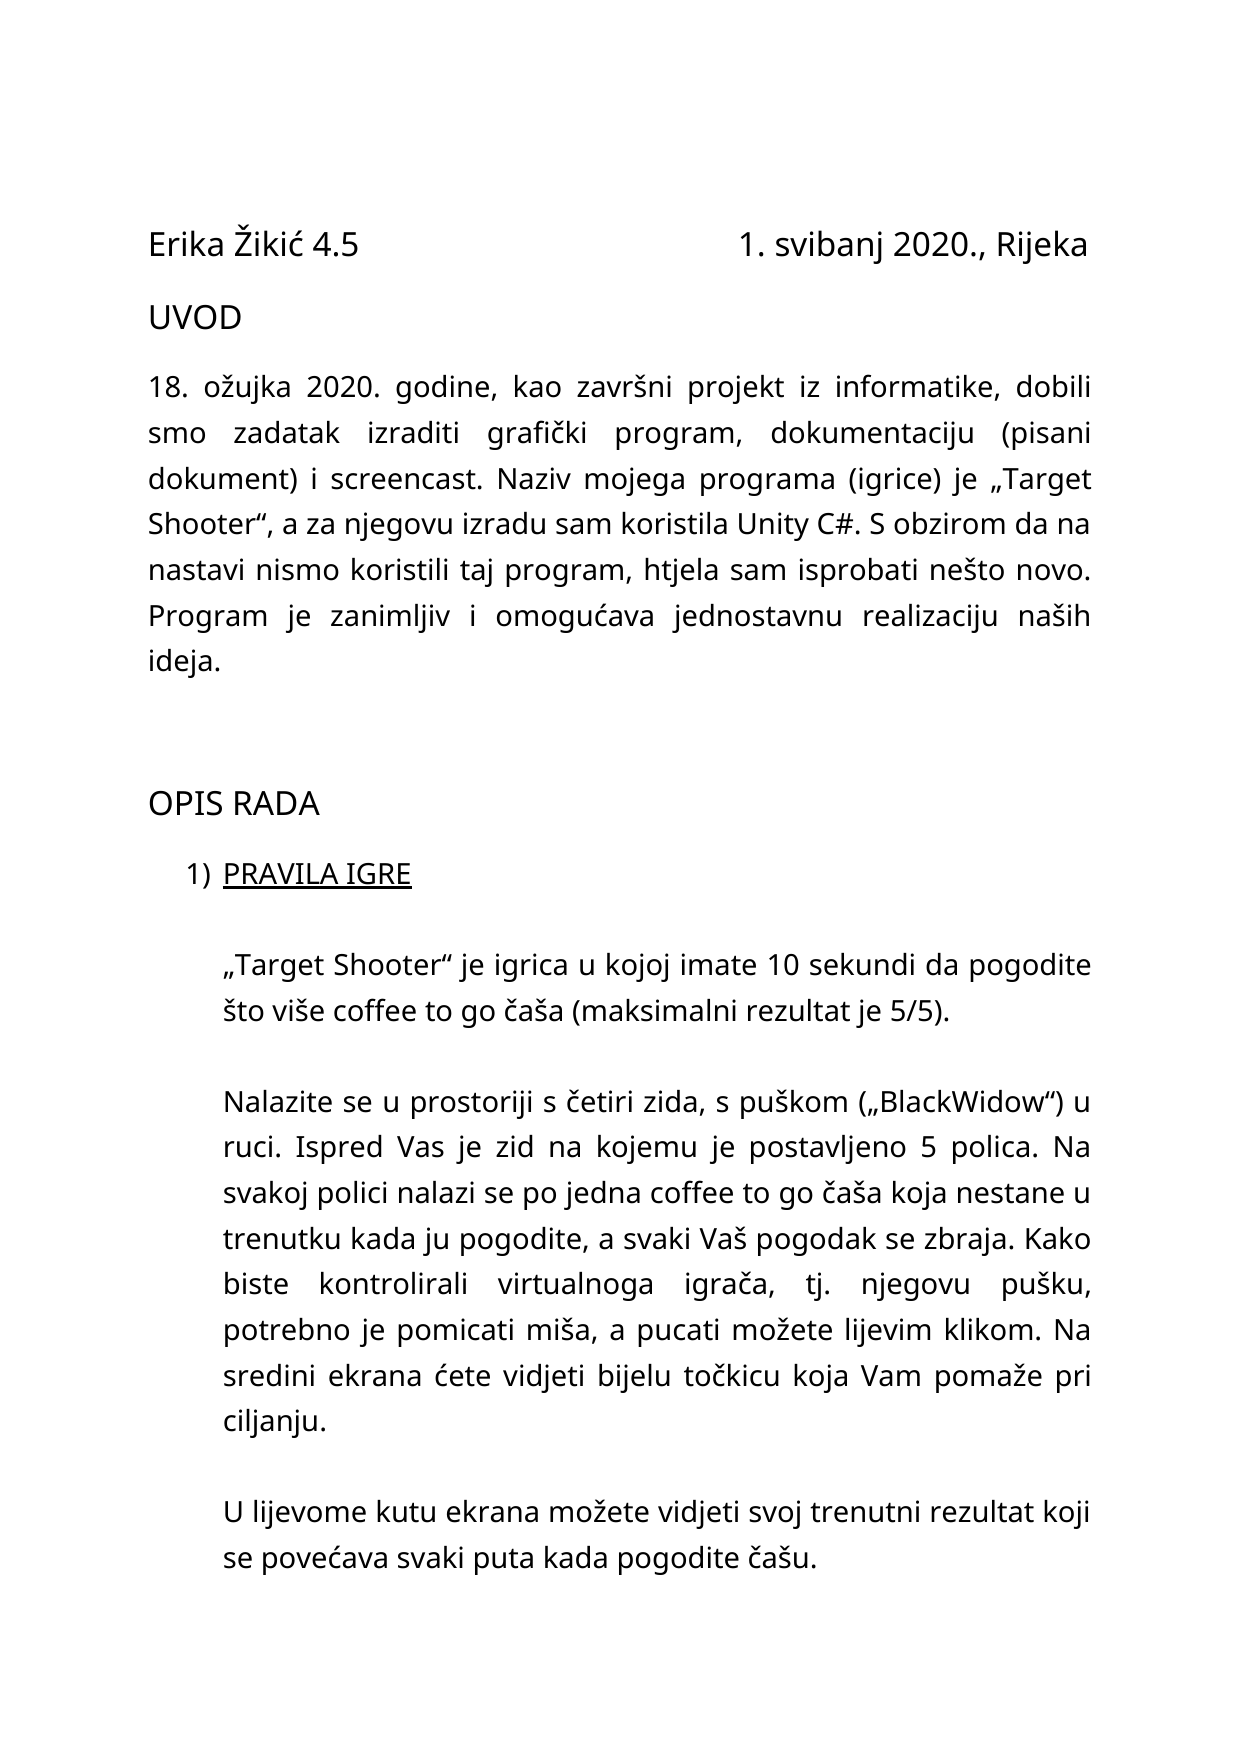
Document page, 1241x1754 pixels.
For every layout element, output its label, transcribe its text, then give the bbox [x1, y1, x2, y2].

text 18. ožujka 2020. godine, kao završni projekt iz informatike, dobili smo zadatak izraditi grafički program, dokumentaciju (pisani dokument) i screencast. Naziv mojega programa (igrice) je „Target Shooter“, a za njegovu izradu sam koristila Unity C#. S obzirom da na nastavi nismo koristili taj program, htjela sam isprobati nešto novo. Program je zanimljiv i omogućava jednostavnu realizaciju naših ideja. [148, 367, 1093, 680]
list Nalazite se u prostoriji s četiri zida, s puškom („BlackWidow“) u ruci. Ispred Vas je zid na kojemu je postavljeno 5 polica. Na svakoj polici nalazi se po jedna coffee to go čaša koja nestane u trenutku kada ju pogodite, a svaki Vaš pogodak se zbraja. Kako biste kontrolirali virtualnoga igrača, tj. njegovu pušku, potrebno je pomicati miša, a pucati možete lijevim klikom. Na sredini ekrana ćete vidjeti bijelu točkicu koja Vam pomaže pri ciljanju. [223, 1081, 1093, 1440]
list „Target Shooter“ je igrica u kojoj imate 10 sekundi da pogodite što više coffee to go čaša (maksimalni rezultat je 5/5). [223, 944, 1093, 1029]
text UVOD [148, 294, 1093, 339]
list PRAVILA IGRE [185, 853, 1093, 893]
text OPIS RADA [148, 780, 1093, 825]
list U lijevome kutu ekrana možete vidjeti svoj trenutni rezultat koji se povećava svaki puta kada pogodite čašu. [223, 1492, 1093, 1577]
text Erika Žikić 4.5 1. svibanj 2020., Rijeka [148, 221, 1093, 266]
